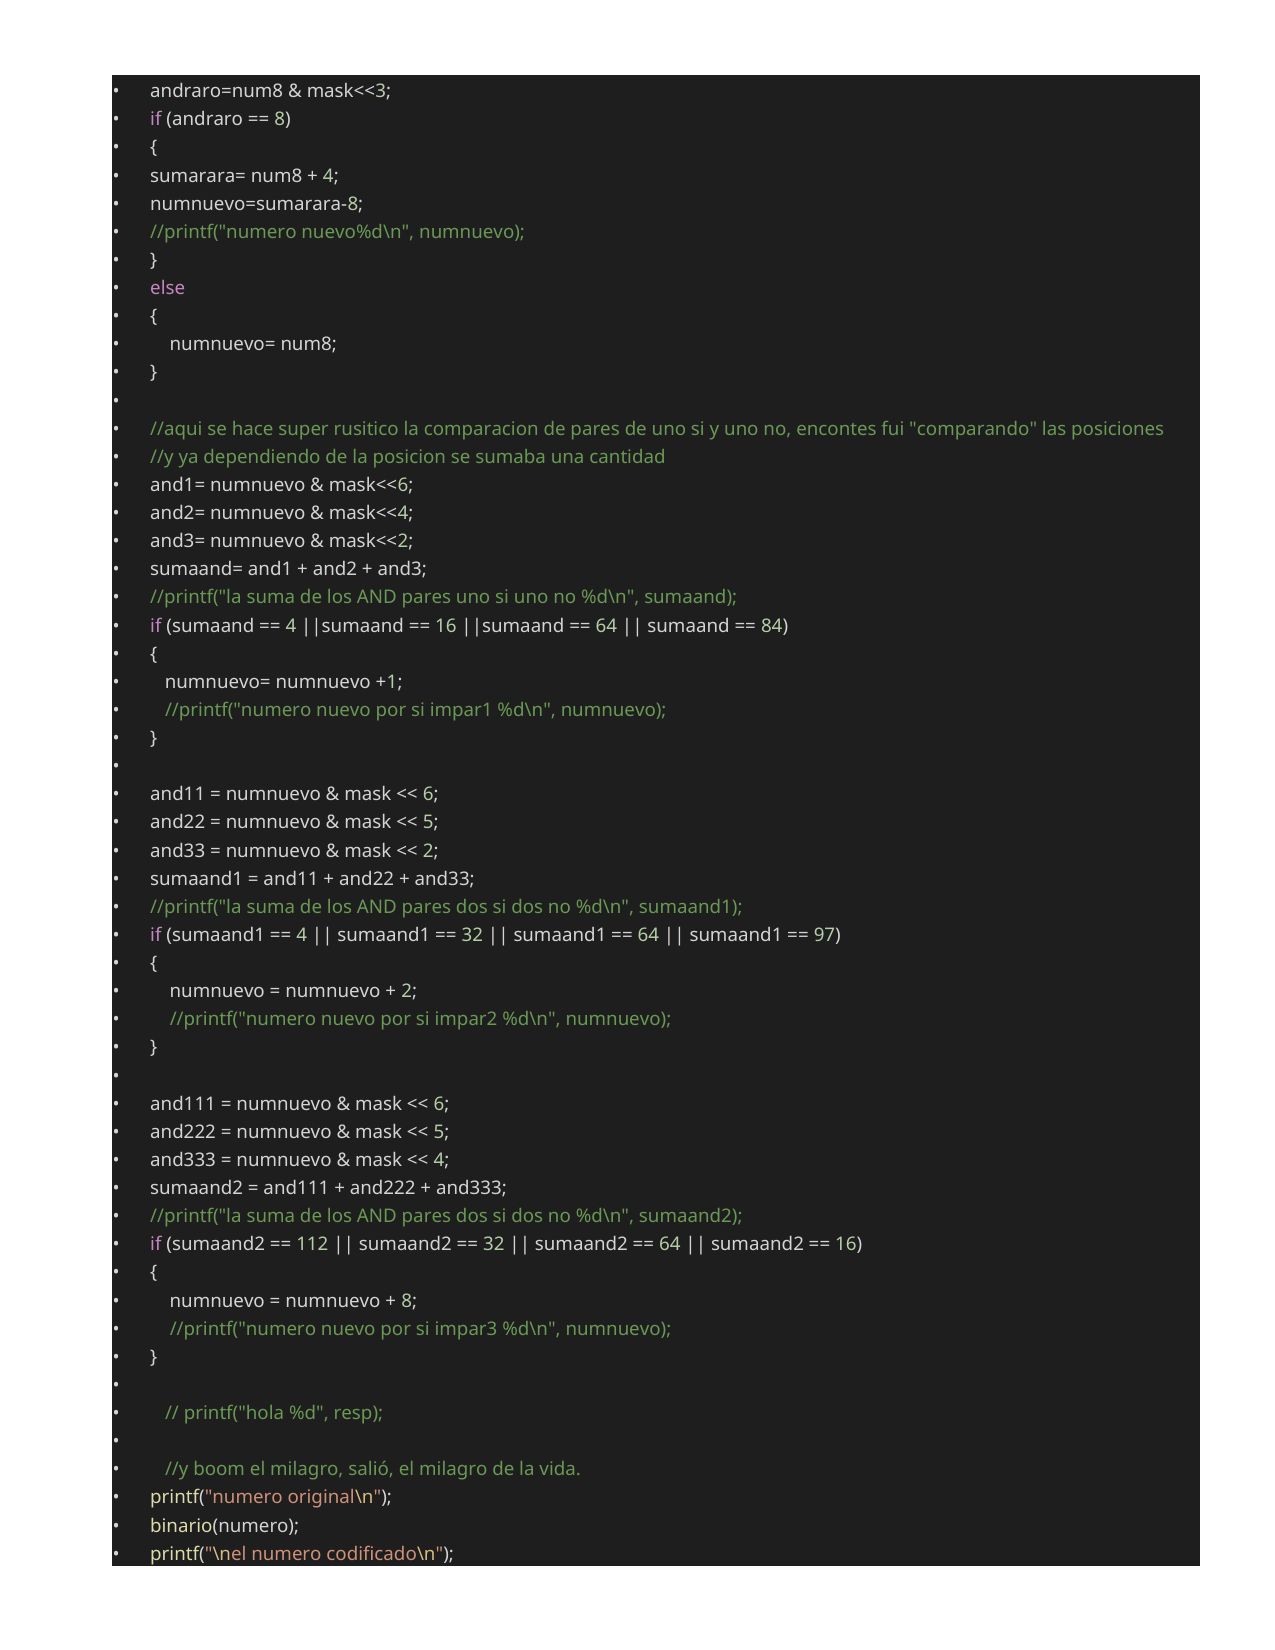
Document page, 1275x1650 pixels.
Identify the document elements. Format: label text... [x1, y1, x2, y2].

list and22 = numnuevo & mask << 5; [112, 806, 1200, 834]
list //aqui se hace super rusitico la comparacion de pares de uno si y uno no, encontes fui "comparando" las posiciones [112, 412, 1200, 441]
list else [112, 272, 1200, 300]
list numnuevo= num8; [112, 328, 1200, 356]
list numnuevo = numnuevo + 8; [112, 1284, 1200, 1312]
list binario(numero); [112, 1509, 1200, 1537]
list //printf("la suma de los AND pares uno si uno no %d\n", sumaand); [112, 581, 1200, 609]
list numnuevo= numnuevo +1; [112, 666, 1200, 694]
list printf("numero original\n"); [112, 1481, 1200, 1509]
list } [112, 722, 1200, 750]
list //printf("numero nuevo%d\n", numnuevo); [112, 216, 1200, 244]
list and222 = numnuevo & mask << 5; [112, 1116, 1200, 1144]
list } [112, 1341, 1200, 1369]
list numnuevo=sumarara-8; [112, 187, 1200, 216]
list numnuevo = numnuevo + 2; [112, 975, 1200, 1003]
list and2= numnuevo & mask<<4; [112, 497, 1200, 525]
list } [112, 1031, 1200, 1059]
list sumaand1 = and11 + and22 + and33; [112, 862, 1200, 891]
list // printf("hola %d", resp); [112, 1397, 1200, 1425]
list and33 = numnuevo & mask << 2; [112, 834, 1200, 862]
list { [112, 131, 1200, 159]
list and333 = numnuevo & mask << 4; [112, 1144, 1200, 1172]
list } [112, 356, 1200, 384]
list sumarara= num8 + 4; [112, 159, 1200, 187]
list andraro=num8 & mask<<3; [112, 75, 1200, 103]
list } [112, 244, 1200, 272]
list if (sumaand2 == 112 || sumaand2 == 32 || sumaand2 == 64 || sumaand2 == 16) [112, 1228, 1200, 1256]
list if (sumaand1 == 4 || sumaand1 == 32 || sumaand1 == 64 || sumaand1 == 97) [112, 919, 1200, 947]
list sumaand= and1 + and2 + and3; [112, 553, 1200, 581]
list and1= numnuevo & mask<<6; [112, 469, 1200, 497]
list //printf("la suma de los AND pares dos si dos no %d\n", sumaand1); [112, 891, 1200, 919]
list { [112, 947, 1200, 975]
list { [112, 637, 1200, 666]
list if (andraro == 8) [112, 103, 1200, 131]
list and3= numnuevo & mask<<2; [112, 525, 1200, 553]
list sumaand2 = and111 + and222 + and333; [112, 1172, 1200, 1200]
list //printf("la suma de los AND pares dos si dos no %d\n", sumaand2); [112, 1200, 1200, 1228]
list and11 = numnuevo & mask << 6; [112, 778, 1200, 806]
list and111 = numnuevo & mask << 6; [112, 1087, 1200, 1116]
list //printf("numero nuevo por si impar2 %d\n", numnuevo); [112, 1003, 1200, 1031]
list //printf("numero nuevo por si impar3 %d\n", numnuevo); [112, 1312, 1200, 1341]
list //y ya dependiendo de la posicion se sumaba una cantidad [112, 441, 1200, 469]
list { [112, 1256, 1200, 1284]
list //y boom el milagro, salió, el milagro de la vida. [112, 1453, 1200, 1481]
list //printf("numero nuevo por si impar1 %d\n", numnuevo); [112, 694, 1200, 722]
list { [112, 300, 1200, 328]
list if (sumaand == 4 ||sumaand == 16 ||sumaand == 64 || sumaand == 84) [112, 609, 1200, 637]
list printf("\nel numero codificado\n"); [112, 1537, 1200, 1566]
